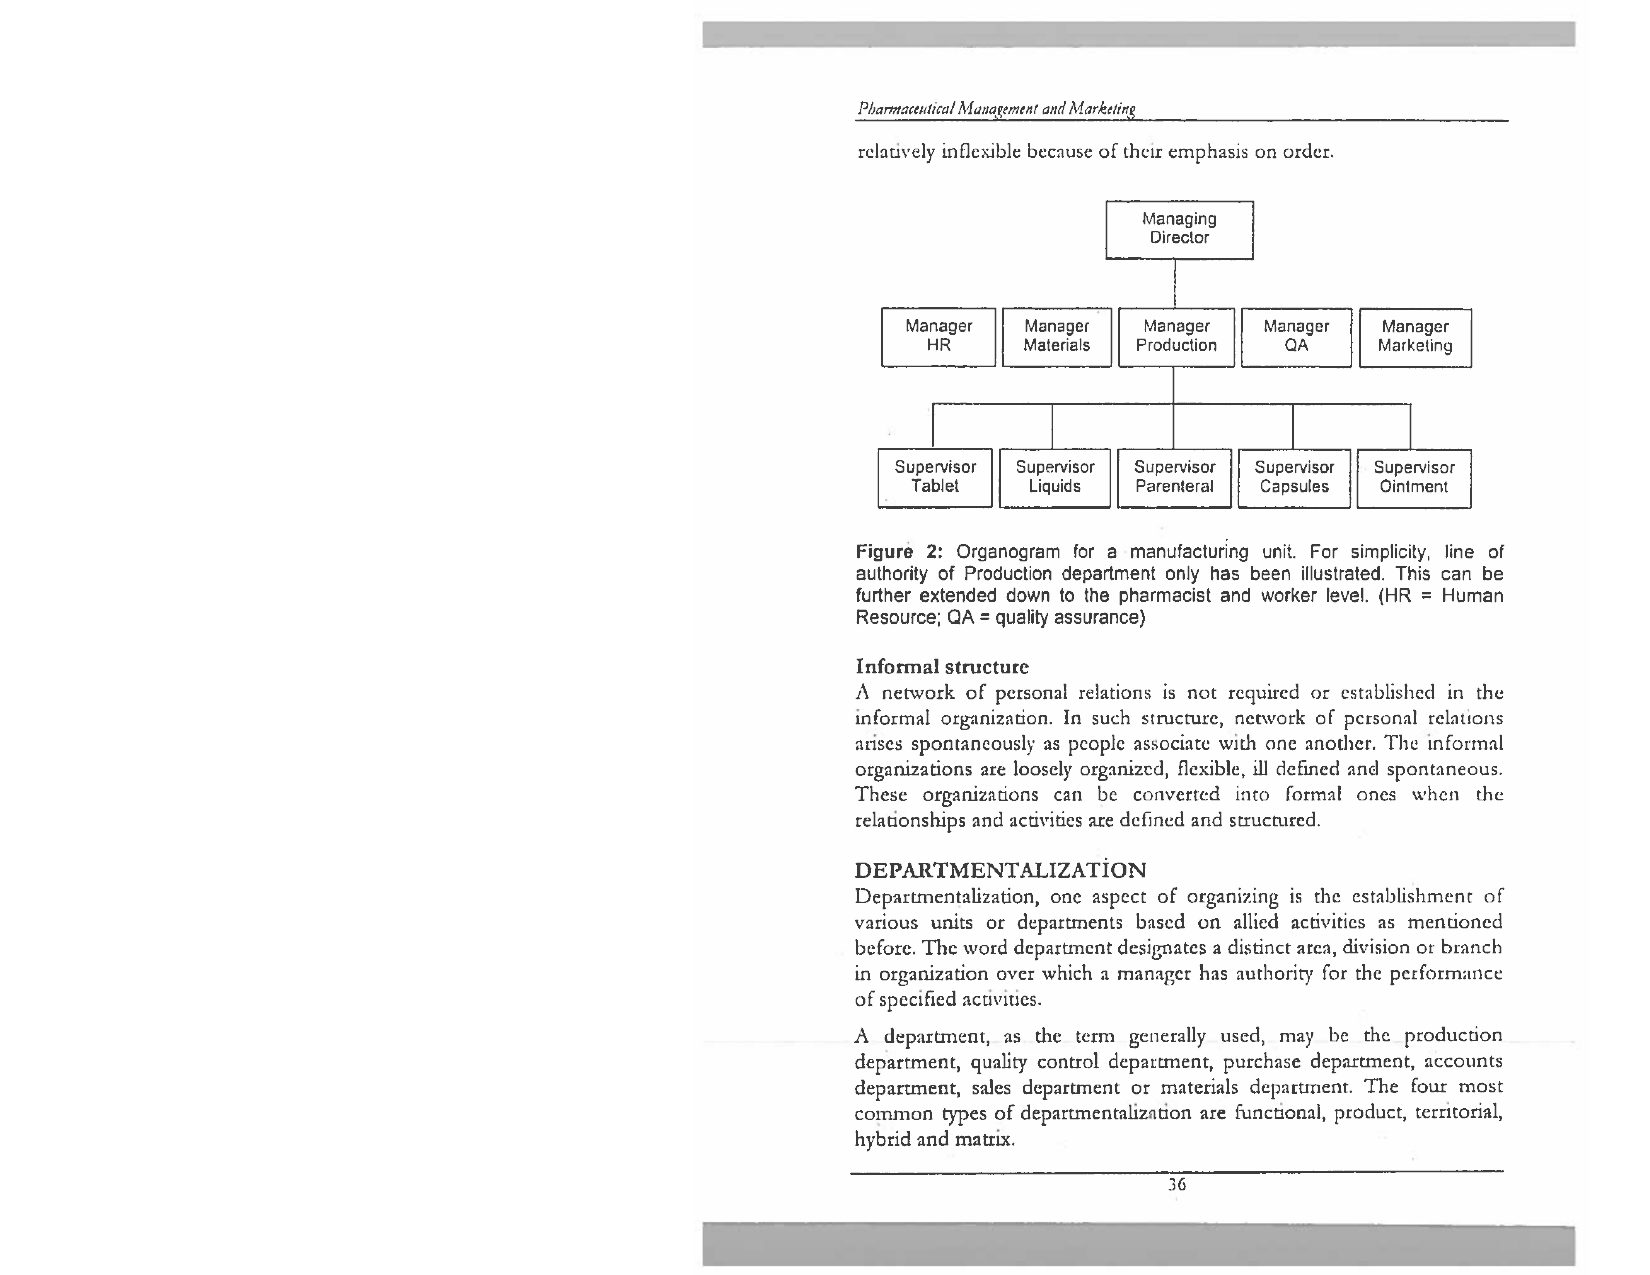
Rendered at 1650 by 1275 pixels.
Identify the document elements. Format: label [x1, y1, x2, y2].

picture [694, 0, 1590, 1275]
